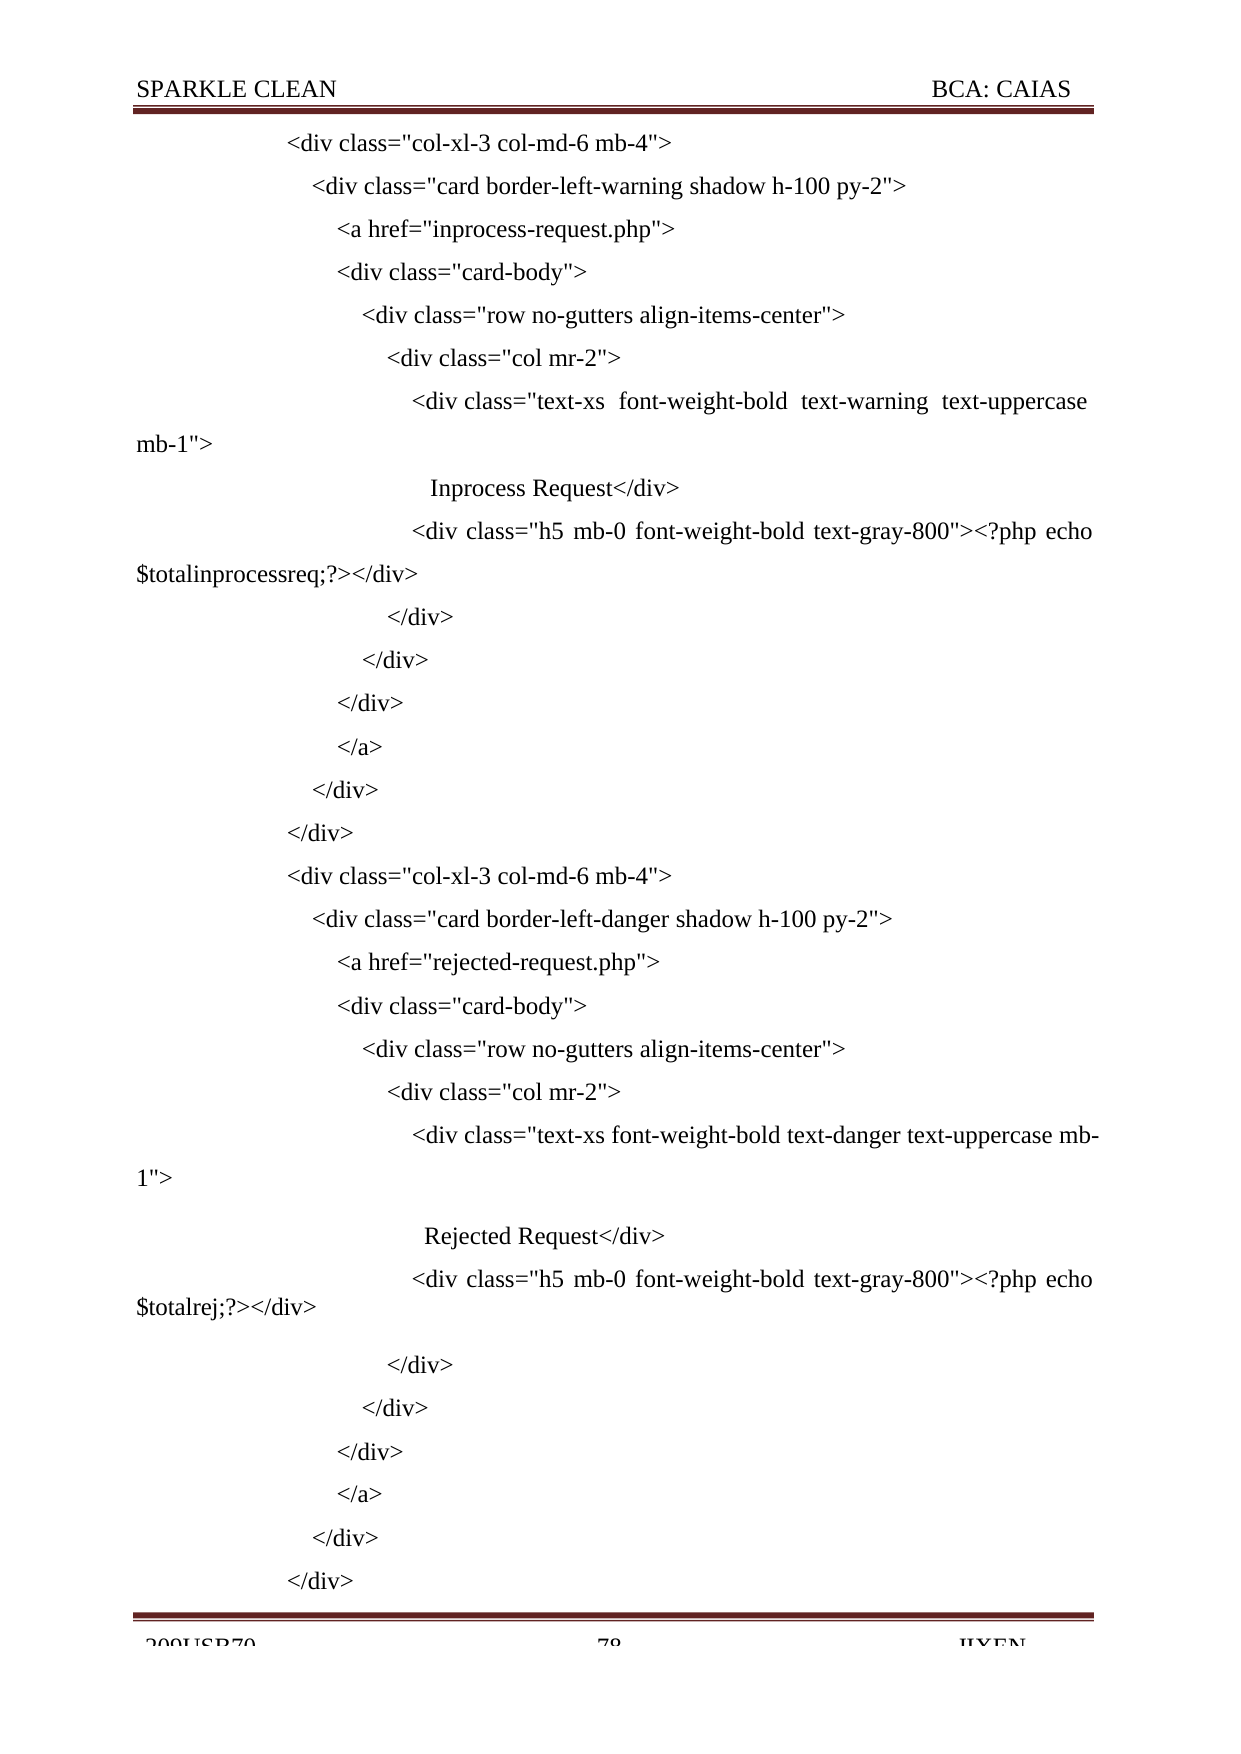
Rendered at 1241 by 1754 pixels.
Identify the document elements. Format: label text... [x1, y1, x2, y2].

text <div class="text-xs font-weight-bold text-danger text-uppercase mb- [412, 1120, 1146, 1148]
text $totalinprocessreq;?></div> [136, 559, 1146, 588]
text Inprocess Request</div> [430, 473, 1146, 502]
text <div class="card-body"> [336, 257, 1146, 286]
text <a href="inprocess-request.php"> [336, 214, 1146, 243]
text </div> [337, 688, 1146, 717]
text <div class="text-xs font-weight-bold text-warning text-uppercase [411, 386, 1146, 415]
text </a> [336, 1479, 1146, 1508]
text </div> [312, 1523, 1146, 1552]
text </div> [287, 1566, 1146, 1595]
text $totalrej;?></div> [136, 1292, 318, 1321]
text <div class="col mr-2"> [386, 343, 1146, 372]
text </div> [361, 1393, 1146, 1422]
text <div class="col mr-2"> [387, 1077, 1146, 1105]
text <div class="row no-gutters align-items-center"> [362, 1034, 1146, 1062]
text <div class="h5 mb-0 font-weight-bold text-gray-800"><?php echo [411, 516, 1146, 545]
text </div> [387, 602, 1146, 631]
text <a href="rejected-request.php"> [337, 947, 1146, 976]
text <div class="row no-gutters align-items-center"> [361, 300, 1146, 329]
text Rejected Request</div> [424, 1221, 1146, 1250]
text <div class="card border-left-danger shadow h-100 py-2"> [312, 904, 1146, 933]
text </a> [337, 732, 1146, 760]
text <div class="col-xl-3 col-md-6 mb-4"> [286, 128, 1146, 157]
text 1"> [136, 1163, 318, 1192]
text <div class="h5 mb-0 font-weight-bold text-gray-800"><?php echo [411, 1264, 1146, 1293]
text </div> [386, 1351, 1146, 1379]
text mb-1"> [136, 429, 217, 458]
text </div> [312, 775, 1146, 803]
text <div class="card-body"> [337, 991, 1146, 1019]
text </div> [362, 646, 1146, 674]
text </div> [287, 818, 1146, 847]
text <div class="card border-left-warning shadow h-100 py-2"> [311, 171, 1146, 200]
text </div> [336, 1437, 1146, 1465]
text <div class="col-xl-3 col-md-6 mb-4"> [287, 861, 1146, 890]
